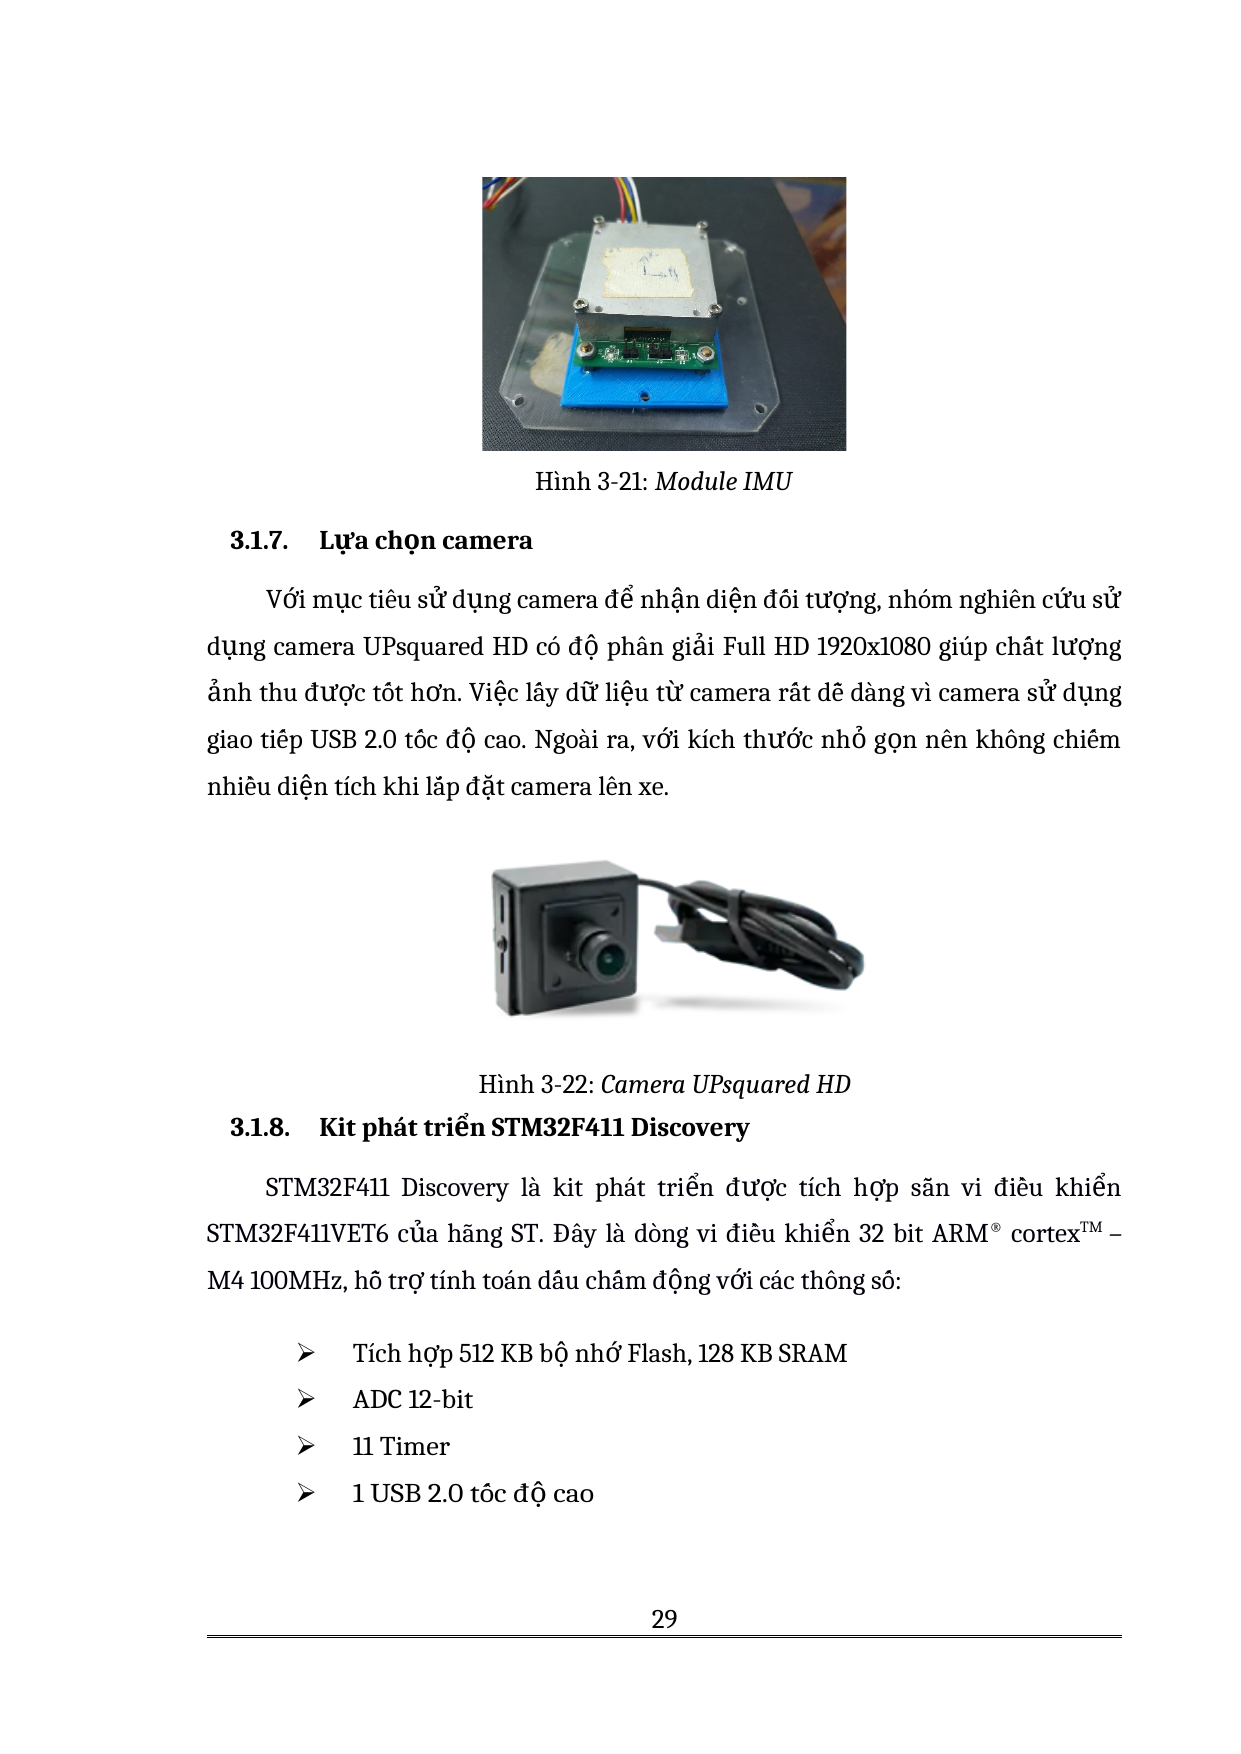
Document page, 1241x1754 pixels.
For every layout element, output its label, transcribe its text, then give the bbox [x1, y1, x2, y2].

subtitle Lựa chọn camera [230, 525, 1122, 556]
text Với mục tiêu sử dụng camera để nhận diện đối tượng, nhóm nghiên cứu sử dụng camera UPsquared HD có độ phân giải Full HD 1920x1080 giúp chất lượng ảnh thu được tốt hơn. Việc lấy dữ liệu từ camera rất dễ dàng vì camera sử dụng giao tiếp USB 2.0 tốc độ cao. Ngoài ra, với kích thước nhỏ gọn nên không chiếm nhiều diện tích khi lắp đặt camera lên xe. [207, 584, 1122, 802]
list Tích hợp 512 KB bộ nhớ Flash, 128 KB SRAM [207, 1338, 1122, 1369]
picture [482, 177, 847, 451]
list ADC 12-bit [207, 1384, 1122, 1416]
text STM32F411 Discovery là kit phát triển được tích hợp sẵn vi điều khiển STM32F411VET6 của hãng ST. Đây là dòng vi điều khiển 32 bit ARM® cortexTM – M4 100MHz, hỗ trợ tính toán dấu chấm động với các thông số: [207, 1172, 1122, 1296]
list 11 Timer [207, 1431, 1122, 1462]
picture [454, 830, 875, 1041]
list 1 USB 2.0 tốc độ cao [207, 1478, 1122, 1509]
subtitle Kit phát triển STM32F411 Discovery [230, 1112, 1122, 1144]
